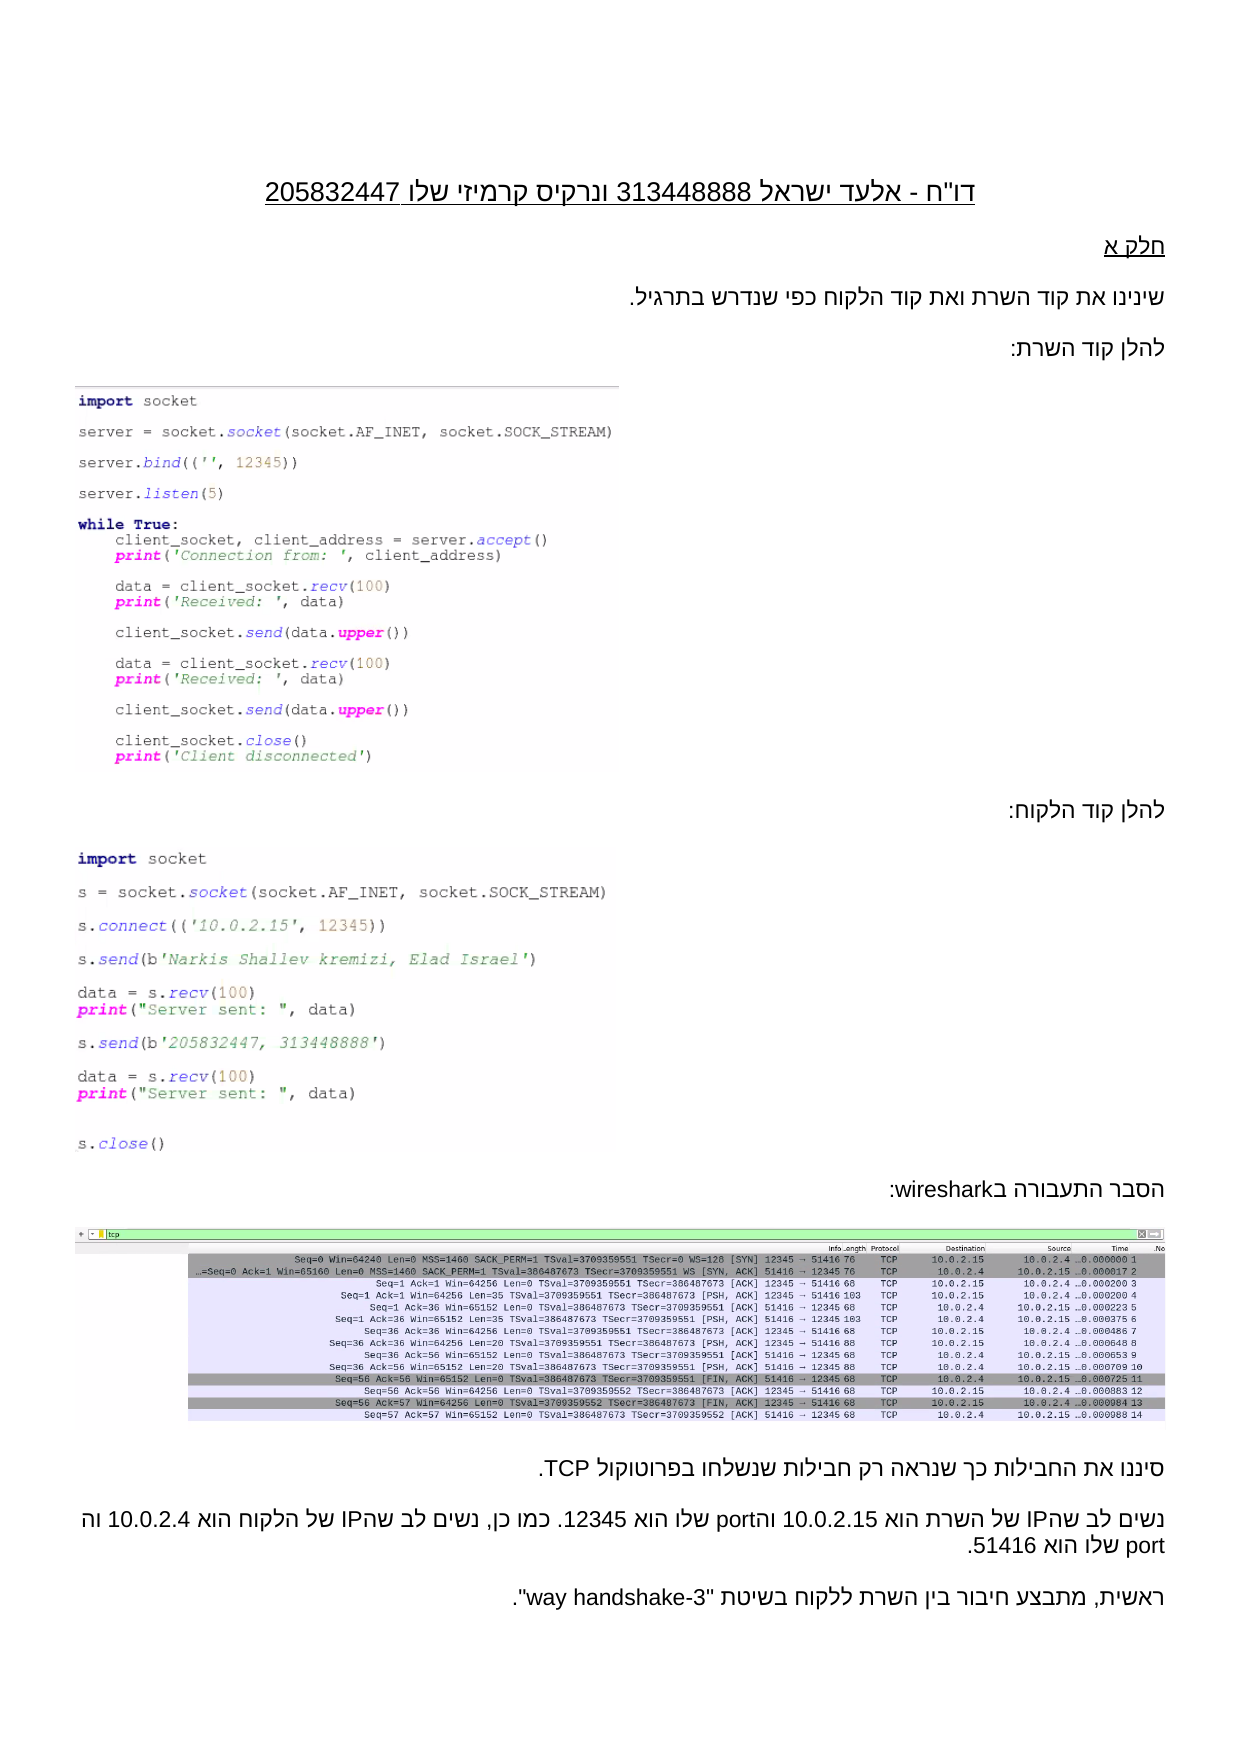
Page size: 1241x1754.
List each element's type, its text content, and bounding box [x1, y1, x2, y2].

picture [75, 1227, 1166, 1430]
text להלן קוד השרת: [75, 335, 1165, 362]
text ראשית, מתבצע חיבור בין השרת ללקוח בשיטת "3-way handshake". [75, 1584, 1165, 1610]
text סיננו את החבילות כך שנראה רק חבילות שנשלחו בפרוטוקול TCP. [75, 1455, 1165, 1481]
text נשים לב שהIP של השרת הוא 10.0.2.15 והport שלו הוא 12345. כמו כן, נשים לב שהIP של הלקוח הוא 10.0.2.4 והport שלו הוא 51416. [75, 1506, 1165, 1559]
picture [74, 386, 619, 772]
text דו"ח - אלעד ישראל 313448888 ונרקיס קרמיזי שלו 205832447 [75, 176, 1165, 208]
text הסבר התעבורה בwireshark: [75, 1176, 1165, 1203]
picture [74, 847, 617, 1152]
text חלק א [75, 233, 1165, 259]
text להלן קוד הלקוח: [75, 797, 1165, 823]
text שינינו את קוד השרת ואת קוד הלקוח כפי שנדרש בתרגיל. [75, 284, 1165, 310]
